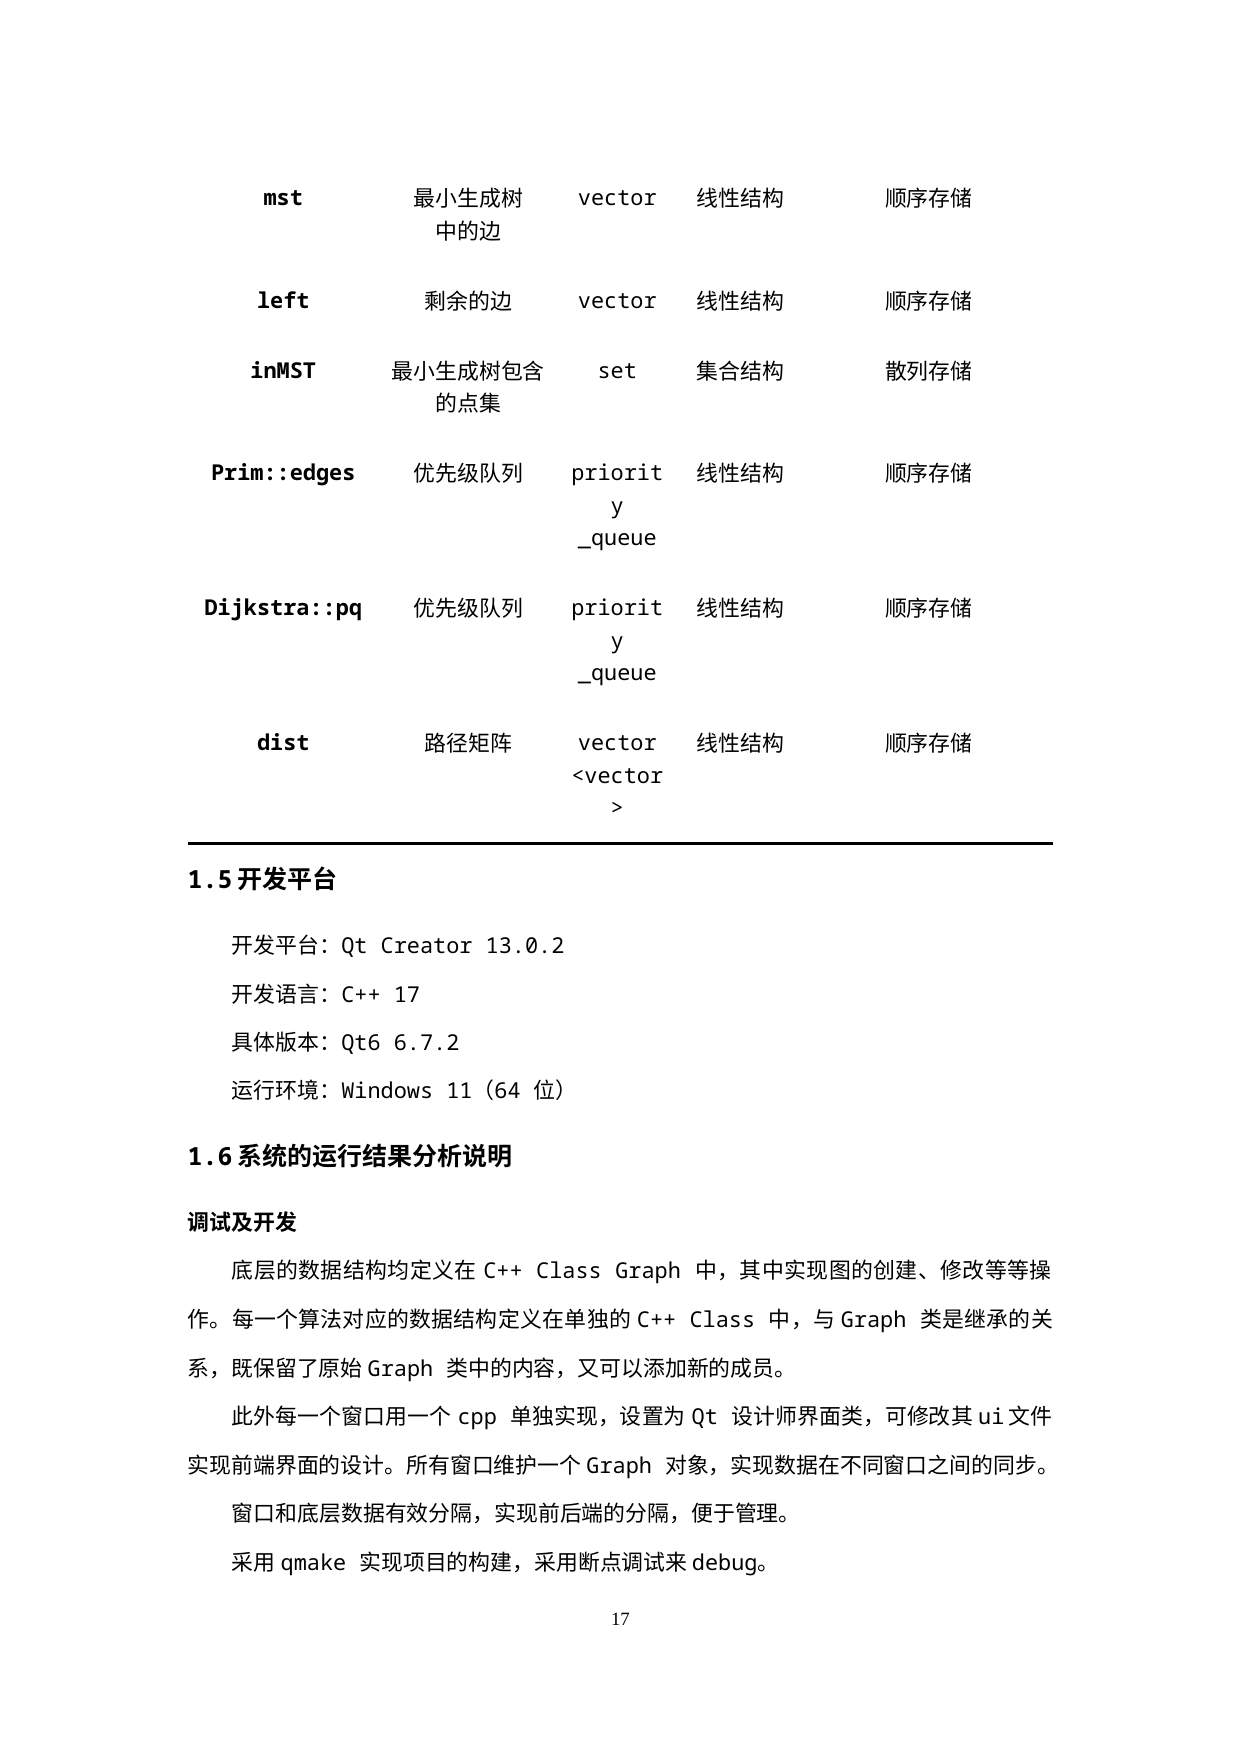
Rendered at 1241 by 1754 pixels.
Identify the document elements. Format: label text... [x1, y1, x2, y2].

table_cell 优先级队列 [379, 572, 558, 707]
text 调试及开发 [187, 1205, 1053, 1237]
table_cell 顺序存储 [804, 572, 1053, 707]
text 底层的数据结构均定义在 C++ Class Graph 中，其中实现图的创建、修改等等操作。每一个算法对应的数据结构定义在单独的 C++ Class 中，与 Graph 类是继承的关系，既保留了原始 Graph 类中的内容，又可以添加新的成员。 [187, 1253, 1053, 1383]
table_cell priority _queue [558, 437, 676, 572]
table_cell 顺序存储 [804, 162, 1053, 264]
table_cell 路径矩阵 [379, 707, 558, 842]
table_cell Prim::edges [188, 437, 378, 572]
table_cell vector <vector> [558, 707, 676, 842]
text 运行环境：Windows 11（64 位） [187, 1073, 1053, 1106]
table_cell 线性结构 [676, 437, 804, 572]
table_cell 最小生成树 中的边 [379, 162, 558, 264]
text 具体版本：Qt6 6.7.2 [187, 1025, 1053, 1057]
table_cell dist [188, 707, 378, 842]
text 采用 qmake 实现项目的构建，采用断点调试来debug。 [187, 1544, 1053, 1577]
table_cell 最小生成树包含的点集 [379, 335, 558, 437]
table_cell set [558, 335, 676, 437]
table_cell 线性结构 [676, 572, 804, 707]
table_cell 顺序存储 [804, 265, 1053, 334]
text 此外每一个窗口用一个 cpp 单独实现，设置为 Qt 设计师界面类，可修改其ui文件实现前端界面的设计。所有窗口维护一个 Graph 对象，实现数据在不同窗口之间的同步。 [187, 1399, 1053, 1480]
table_cell 散列存储 [804, 335, 1053, 437]
table_cell 优先级队列 [379, 437, 558, 572]
table_cell 剩余的边 [379, 265, 558, 334]
table_cell vector [558, 265, 676, 334]
table_cell vector [558, 162, 676, 264]
text 1.5开发平台 [187, 845, 1053, 910]
table_cell inMST [188, 335, 378, 437]
table_cell 线性结构 [676, 162, 804, 264]
table_cell 顺序存储 [804, 437, 1053, 572]
table_cell 线性结构 [676, 707, 804, 842]
table_cell mst [188, 162, 378, 264]
text 窗口和底层数据有效分隔，实现前后端的分隔，便于管理。 [187, 1496, 1053, 1528]
table_cell 集合结构 [676, 335, 804, 437]
table_cell 顺序存储 [804, 707, 1053, 842]
table_cell 线性结构 [676, 265, 804, 334]
table_cell priority _queue [558, 572, 676, 707]
text 开发语言：C++ 17 [187, 977, 1053, 1009]
text 开发平台：Qt Creator 13.0.2 [187, 928, 1053, 961]
table_cell Dijkstra::pq [188, 572, 378, 707]
table_cell left [188, 265, 378, 334]
text 1.6系统的运行结果分析说明 [187, 1122, 1053, 1187]
